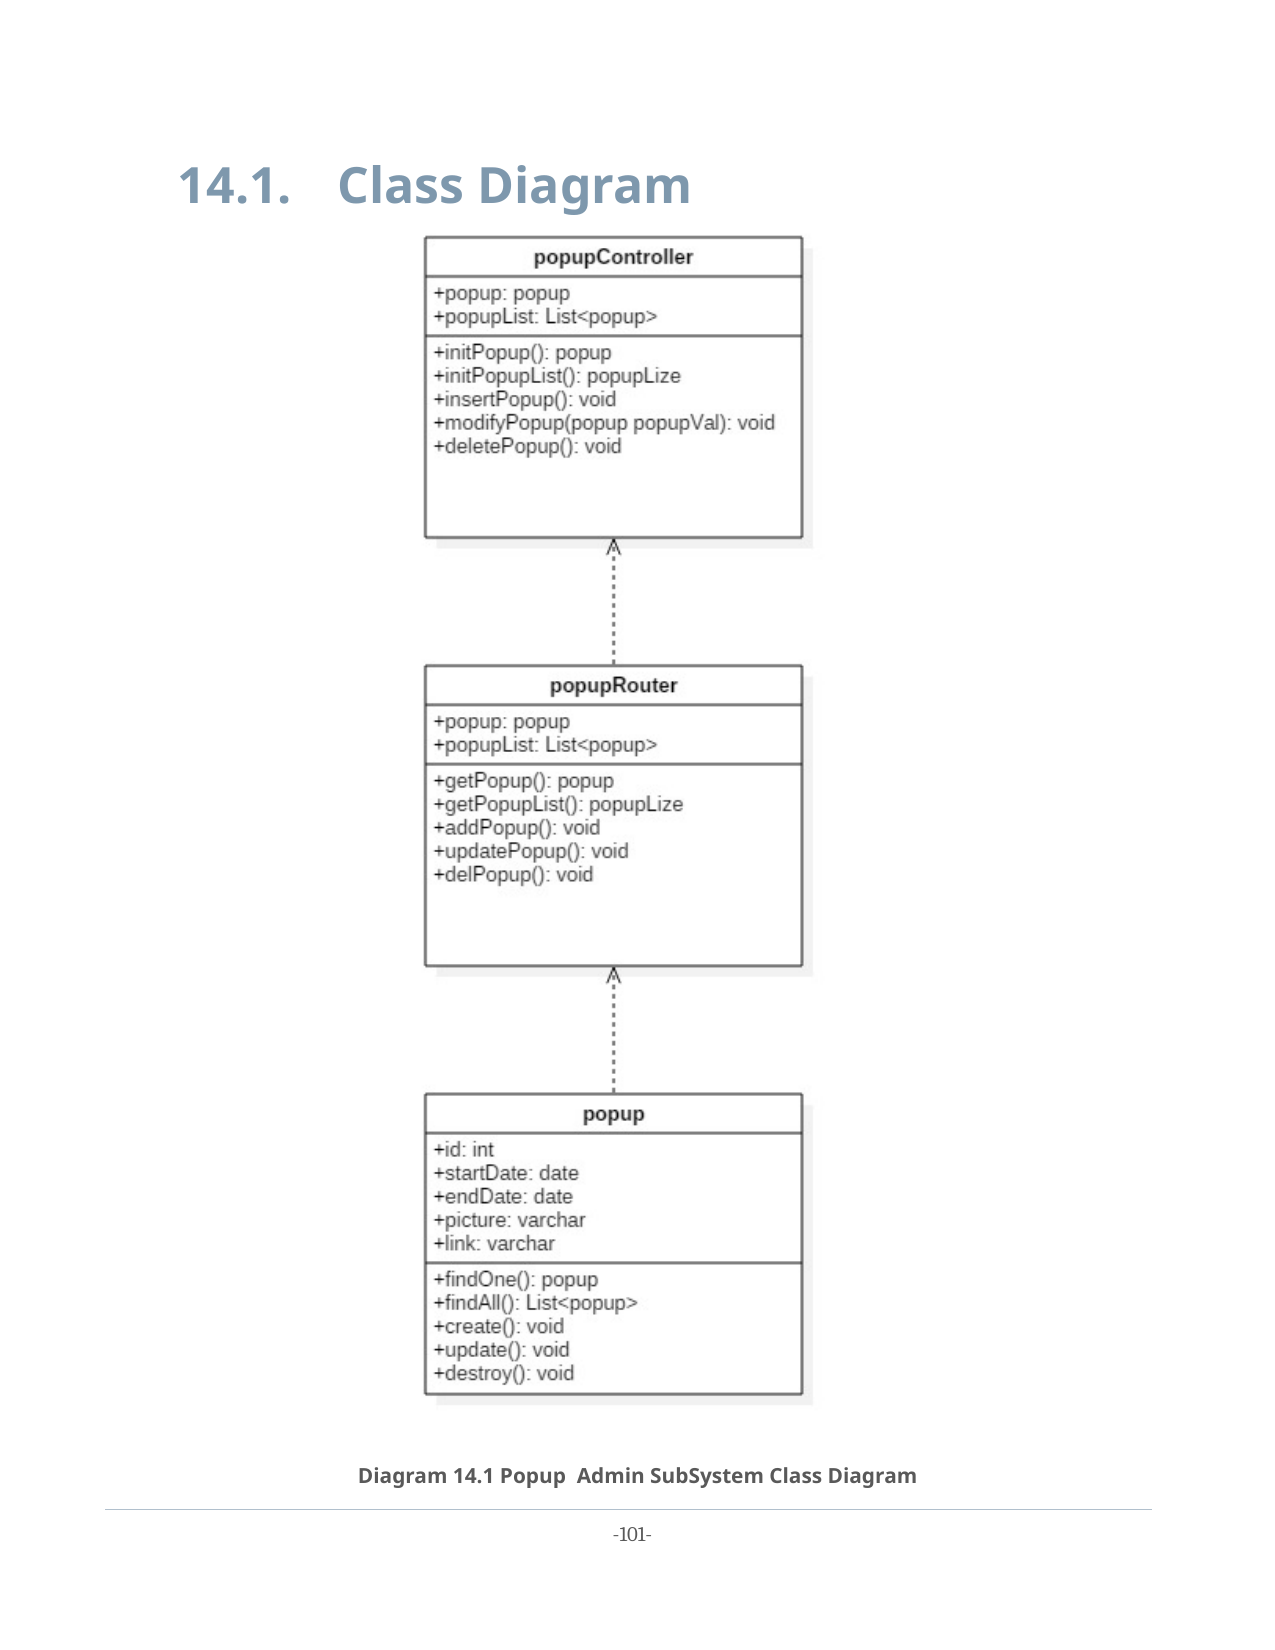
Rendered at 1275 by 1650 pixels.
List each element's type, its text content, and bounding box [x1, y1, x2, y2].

picture [411, 222, 864, 1457]
subtitle Class Diagram [178, 150, 1162, 218]
text Diagram 14.1 Popup Admin SubSystem Class Diagram [112, 1461, 1162, 1489]
